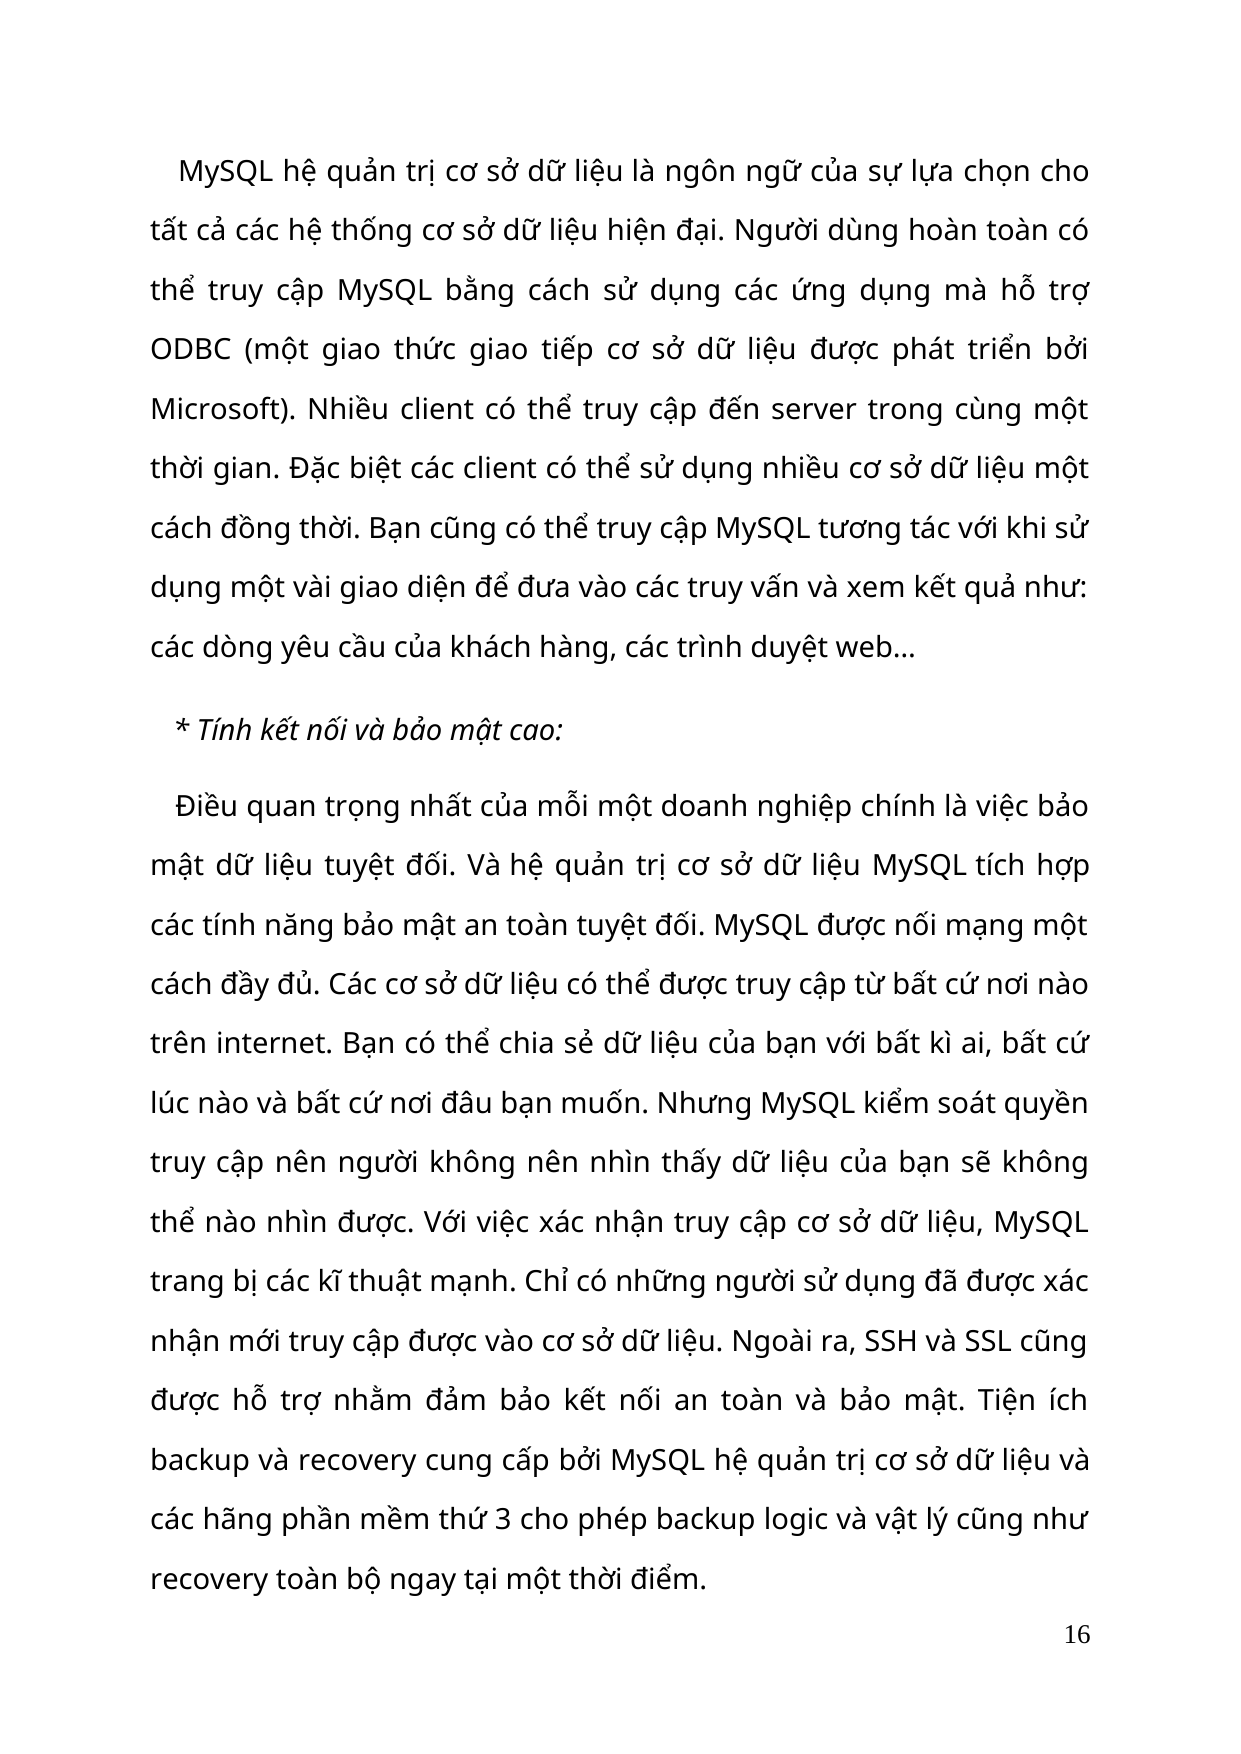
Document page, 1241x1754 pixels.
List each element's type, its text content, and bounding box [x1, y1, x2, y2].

text MySQL hệ quản trị cơ sở dữ liệu là ngôn ngữ của sự lựa chọn cho tất cả các hệ thống cơ sở dữ liệu hiện đại. Người dùng hoàn toàn có thể truy cập MySQL bằng cách sử dụng các ứng dụng mà hỗ trợ ODBC (một giao thức giao tiếp cơ sở dữ liệu được phát triển bởi Microsoft). Nhiều client có thể truy cập đến server trong cùng một thời gian. Đặc biệt các client có thể sử dụng nhiều cơ sở dữ liệu một cách đồng thời. Bạn cũng có thể truy cập MySQL tương tác với khi sử dụng một vài giao diện để đưa vào các truy vấn và xem kết quả như: các dòng yêu cầu của khách hàng, các trình duyệt web… [150, 150, 1090, 666]
text * Tính kết nối và bảo mật cao: [150, 709, 1090, 748]
text Điều quan trọng nhất của mỗi một doanh nghiệp chính là việc bảo mật dữ liệu tuyệt đối. Và hệ quản trị cơ sở dữ liệu MySQL tích hợp các tính năng bảo mật an toàn tuyệt đối. MySQL được nối mạng một cách đầy đủ. Các cơ sở dữ liệu có thể được truy cập từ bất cứ nơi nào trên internet. Bạn có thể chia sẻ dữ liệu của bạn với bất kì ai, bất cứ lúc nào và bất cứ nơi đâu bạn muốn. Nhưng MySQL kiểm soát quyền truy cập nên người không nên nhìn thấy dữ liệu của bạn sẽ không thể nào nhìn được. Với việc xác nhận truy cập cơ sở dữ liệu, MySQL trang bị các kĩ thuật mạnh. Chỉ có những người sử dụng đã được xác nhận mới truy cập được vào cơ sở dữ liệu. Ngoài ra, SSH và SSL cũng được hỗ trợ nhằm đảm bảo kết nối an toàn và bảo mật. Tiện ích backup và recovery cung cấp bởi MySQL hệ quản trị cơ sở dữ liệu và các hãng phần mềm thứ 3 cho phép backup logic và vật lý cũng như recovery toàn bộ ngay tại một thời điểm. [150, 785, 1090, 1598]
